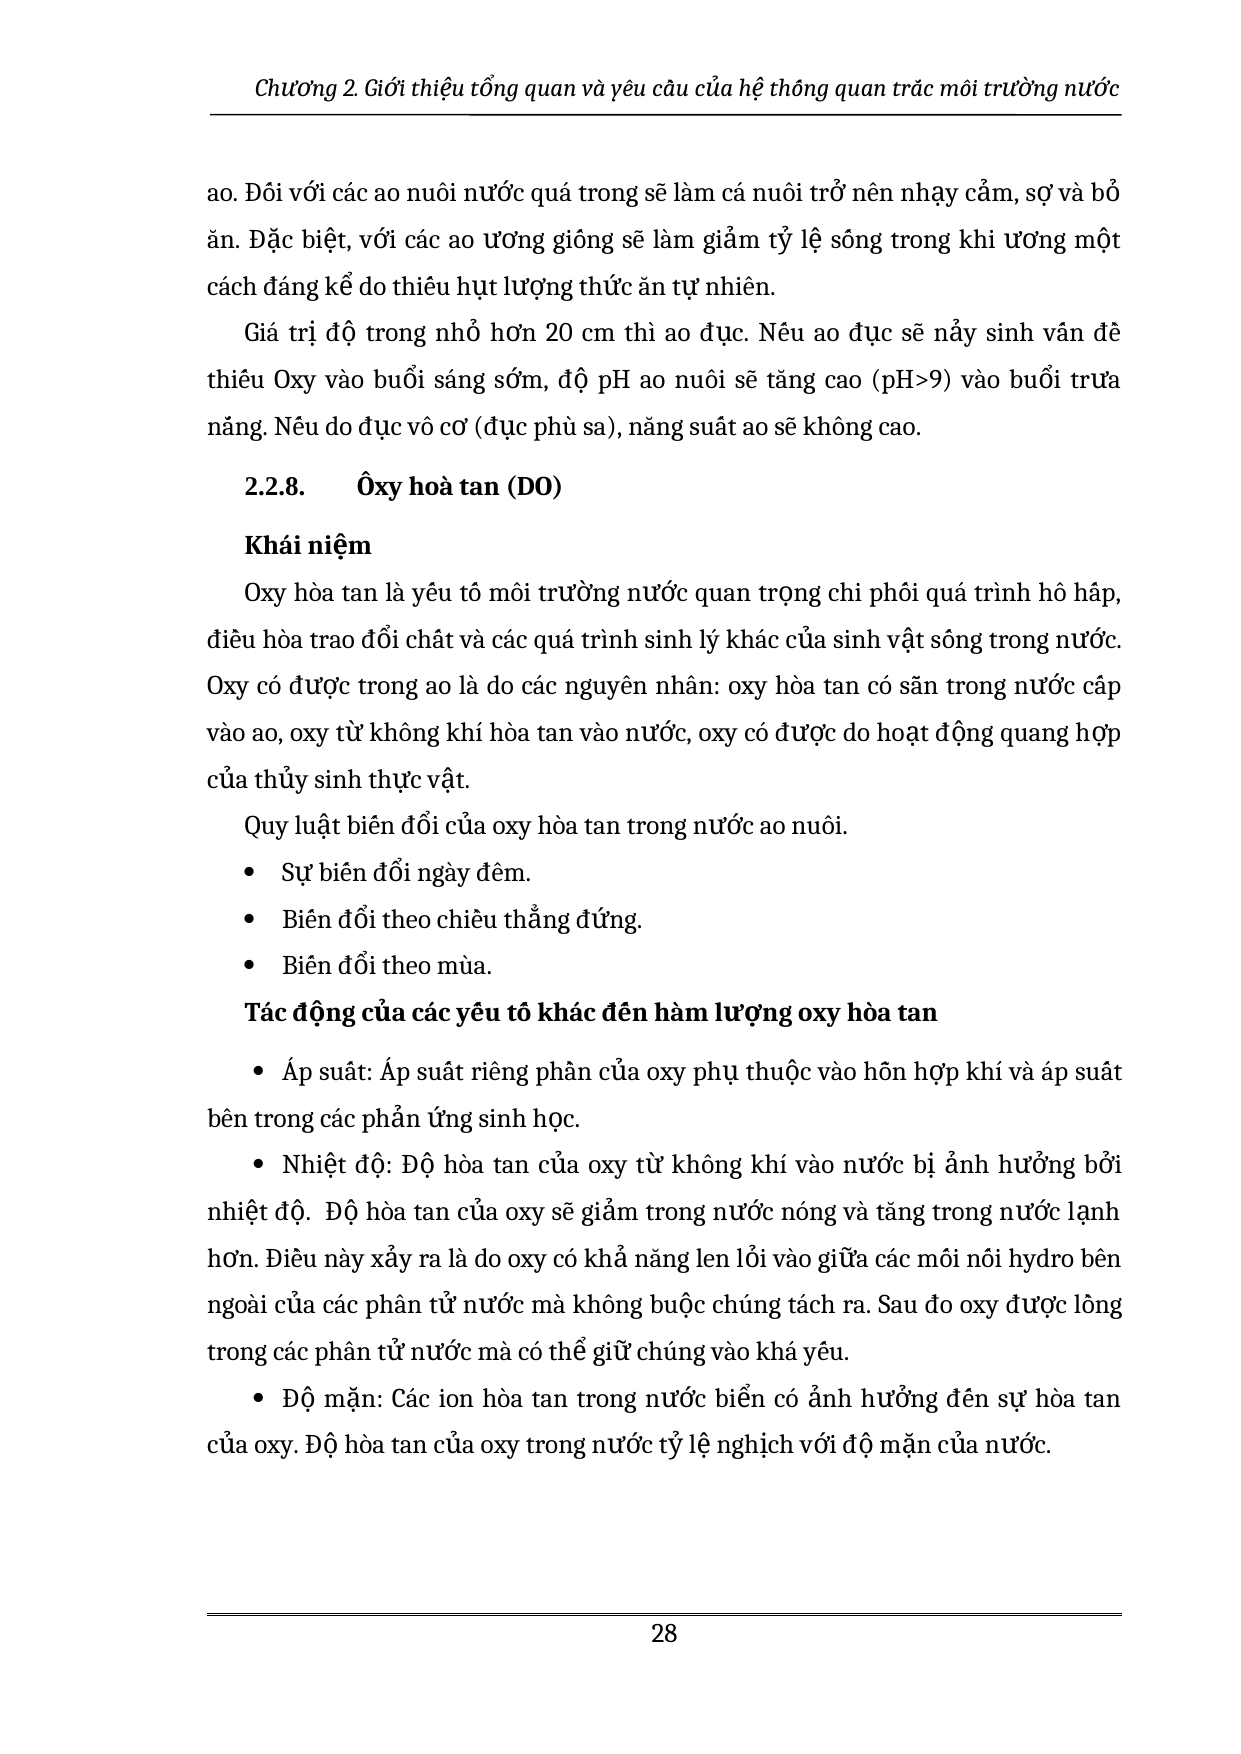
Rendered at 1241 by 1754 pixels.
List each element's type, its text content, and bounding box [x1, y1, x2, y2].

text Giá trị độ trong nhỏ hơn 20 cm thì ao đục. Nếu ao đục sẽ nảy sinh vấn đề thiếu Oxy vào buổi sáng sớm, độ pH ao nuôi sẽ tăng cao (pH>9) vào buổi trưa nắng. Nếu do đục vô cơ (đục phù sa), năng suất ao sẽ không cao. [207, 317, 1122, 442]
list Nhiệt độ: Độ hòa tan của oxy từ không khí vào nước bị ảnh hưởng bởi nhiệt độ. Độ hòa tan của oxy sẽ giảm trong nước nóng và tăng trong nước lạnh hơn. Điều này xảy ra là do oxy có khả năng len lỏi vào giữa các mối nối hydro bên ngoài của các phân tử nước mà không buộc chúng tách ra. Sau đo oxy được lồng trong các phân tử nước mà có thể giữ chúng vào khá yếu. [207, 1149, 1122, 1367]
list Độ mặn: Các ion hòa tan trong nước biển có ảnh hưởng đến sự hòa tan của oxy. Độ hòa tan của oxy trong nước tỷ lệ nghịch với độ mặn của nước. [207, 1383, 1122, 1461]
list Biến đổi theo chiều thẳng đứng. [244, 904, 1122, 935]
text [207, 177, 1122, 302]
subtitle Ôxy hoà tan (DO) [244, 470, 1122, 502]
text Oxy hòa tan là yếu tố môi trường nước quan trọng chi phối quá trình hô hấp, điều hòa trao đổi chất và các quá trình sinh lý khác của sinh vật sống trong nước. Oxy có được trong ao là do các nguyên nhân: oxy hòa tan có sẵn trong nước cấp vào ao, oxy từ không khí hòa tan vào nước, oxy có được do hoạt động quang hợp của thủy sinh thực vật. [207, 577, 1122, 795]
list Biến đổi theo mùa. [244, 950, 1122, 981]
text Quy luật biến đổi của oxy hòa tan trong nước ao nuôi. [207, 810, 1122, 841]
list Sự biến đổi ngày đêm. [244, 857, 1122, 888]
text Khái niệm [207, 530, 1122, 561]
list Áp suất: Áp suất riêng phần của oxy phụ thuộc vào hỗn hợp khí và áp suất bên trong các phản ứng sinh học. [207, 1056, 1122, 1134]
text Tác động của các yếu tố khác đến hàm lượng oxy hòa tan [207, 997, 1122, 1028]
